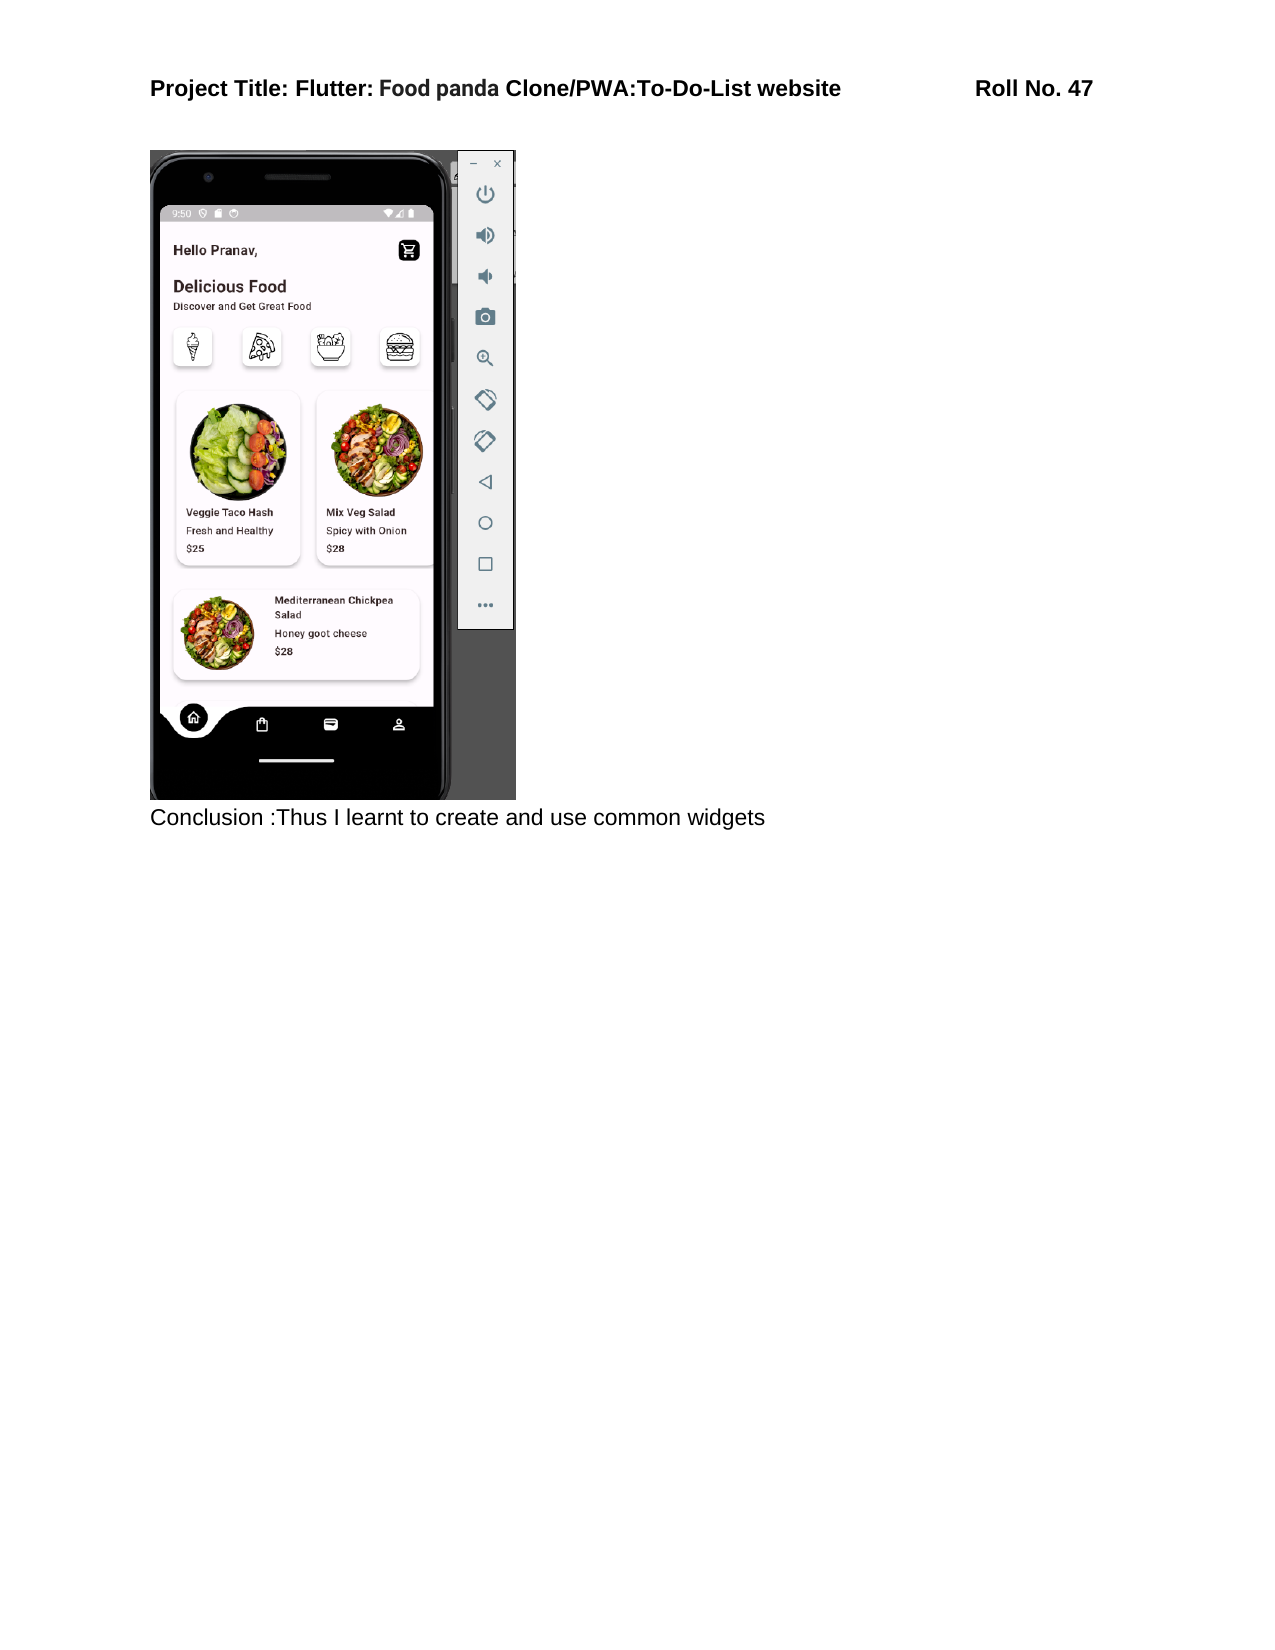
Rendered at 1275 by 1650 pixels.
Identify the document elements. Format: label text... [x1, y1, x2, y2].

picture [150, 150, 516, 800]
text Conclusion :Thus I learnt to create and use common widgets [150, 804, 1125, 830]
